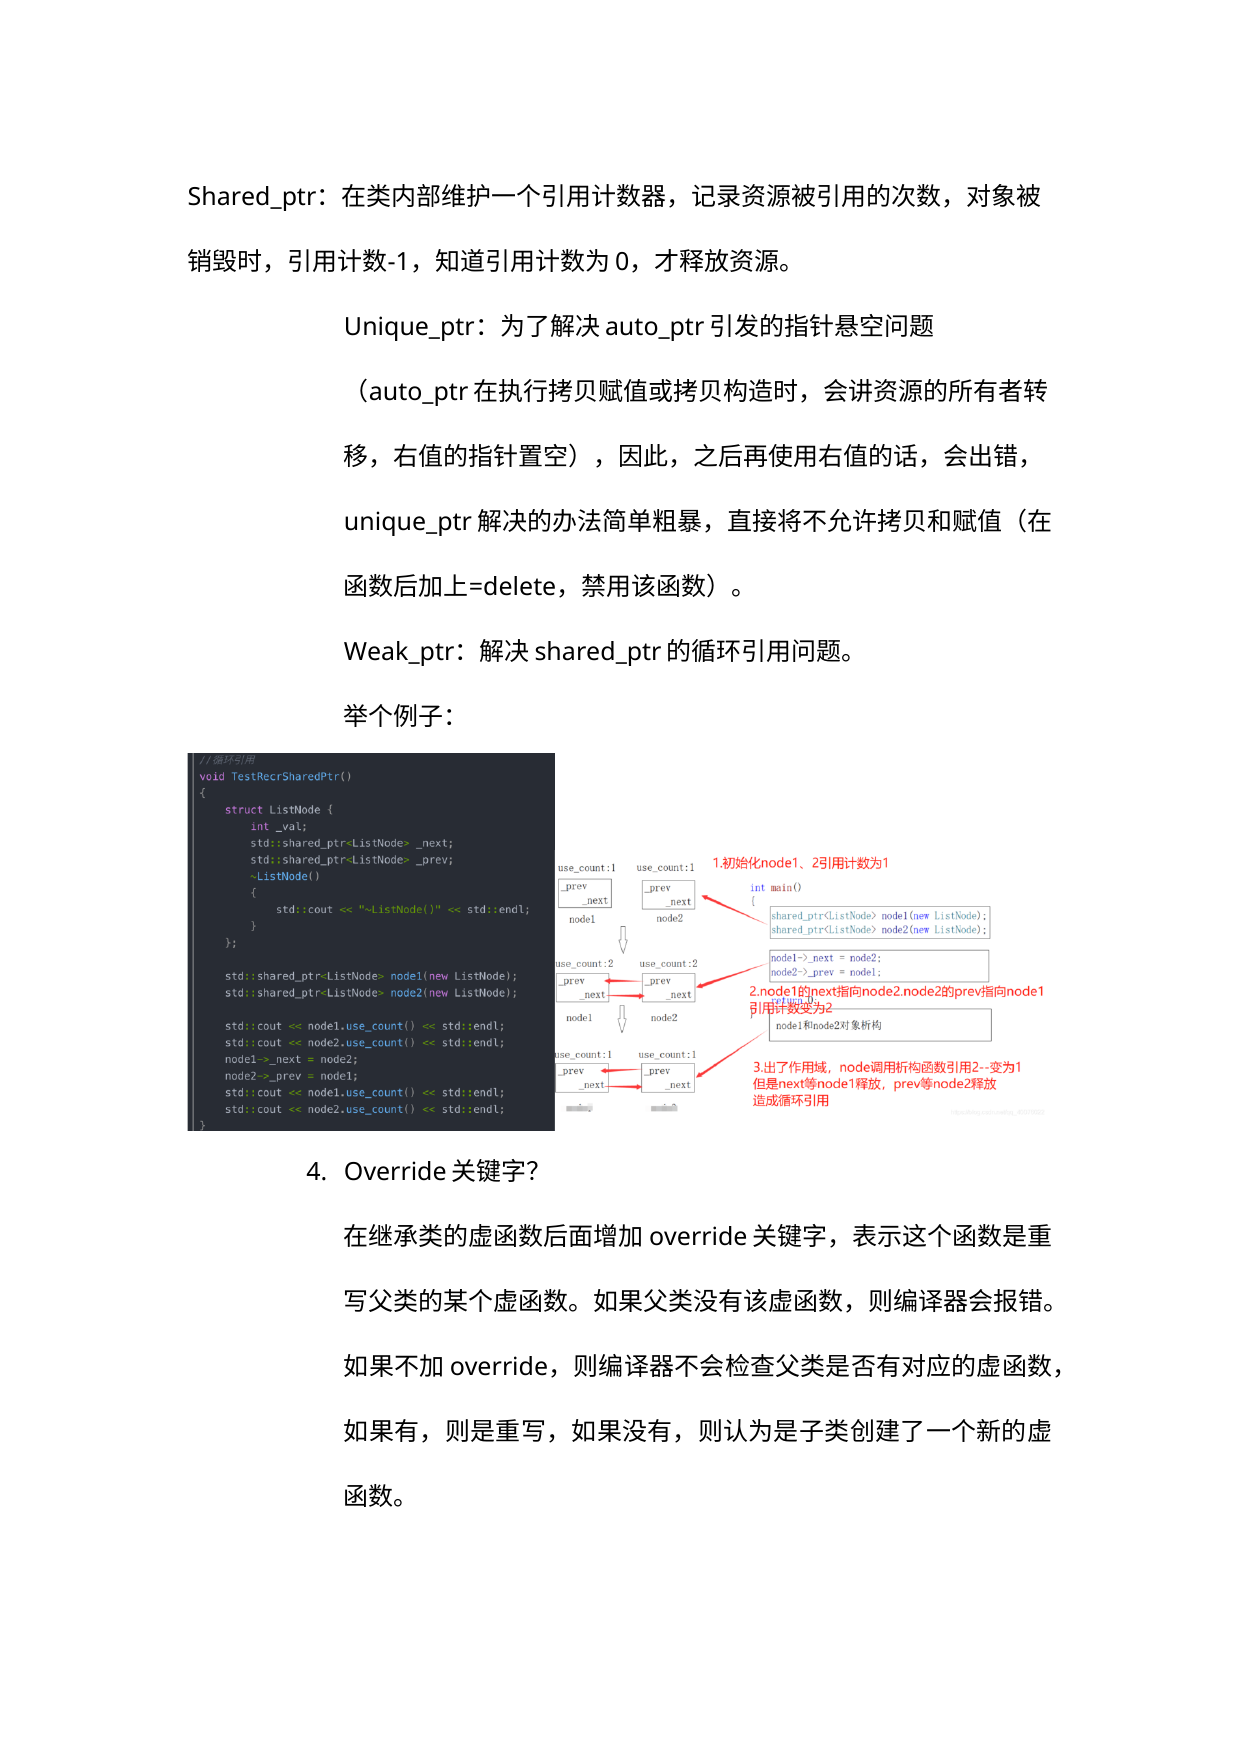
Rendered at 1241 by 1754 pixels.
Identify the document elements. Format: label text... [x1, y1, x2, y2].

list 在继承类的虚函数后面增加override关键字，表示这个函数是重写父类的某个虚函数。如果父类没有该虚函数，则编译器会报错。 [344, 1202, 1053, 1332]
list 举个例子： [344, 682, 1053, 747]
list Override关键字？ [306, 1137, 1053, 1202]
list Weak_ptr：解决shared_ptr的循环引用问题。 [344, 617, 1053, 682]
list 如果不加override，则编译器不会检查父类是否有对应的虚函数，如果有，则是重写，如果没有，则认为是子类创建了一个新的虚函数。 [344, 1332, 1053, 1527]
picture [187, 753, 1053, 1131]
list Shared_ptr：在类内部维护一个引用计数器，记录资源被引用的次数，对象被销毁时，引用计数-1，知道引用计数为0，才释放资源。 [187, 162, 1053, 292]
list Unique_ptr：为了解决auto_ptr引发的指针悬空问题（auto_ptr在执行拷贝赋值或拷贝构造时，会讲资源的所有者转移，右值的指针置空），因此，之后再使用右值的话，会出错，unique_ptr解决的办法简单粗暴，直接将不允许拷贝和赋值（在函数后加上=delete，禁用该函数）。 [344, 292, 1053, 617]
